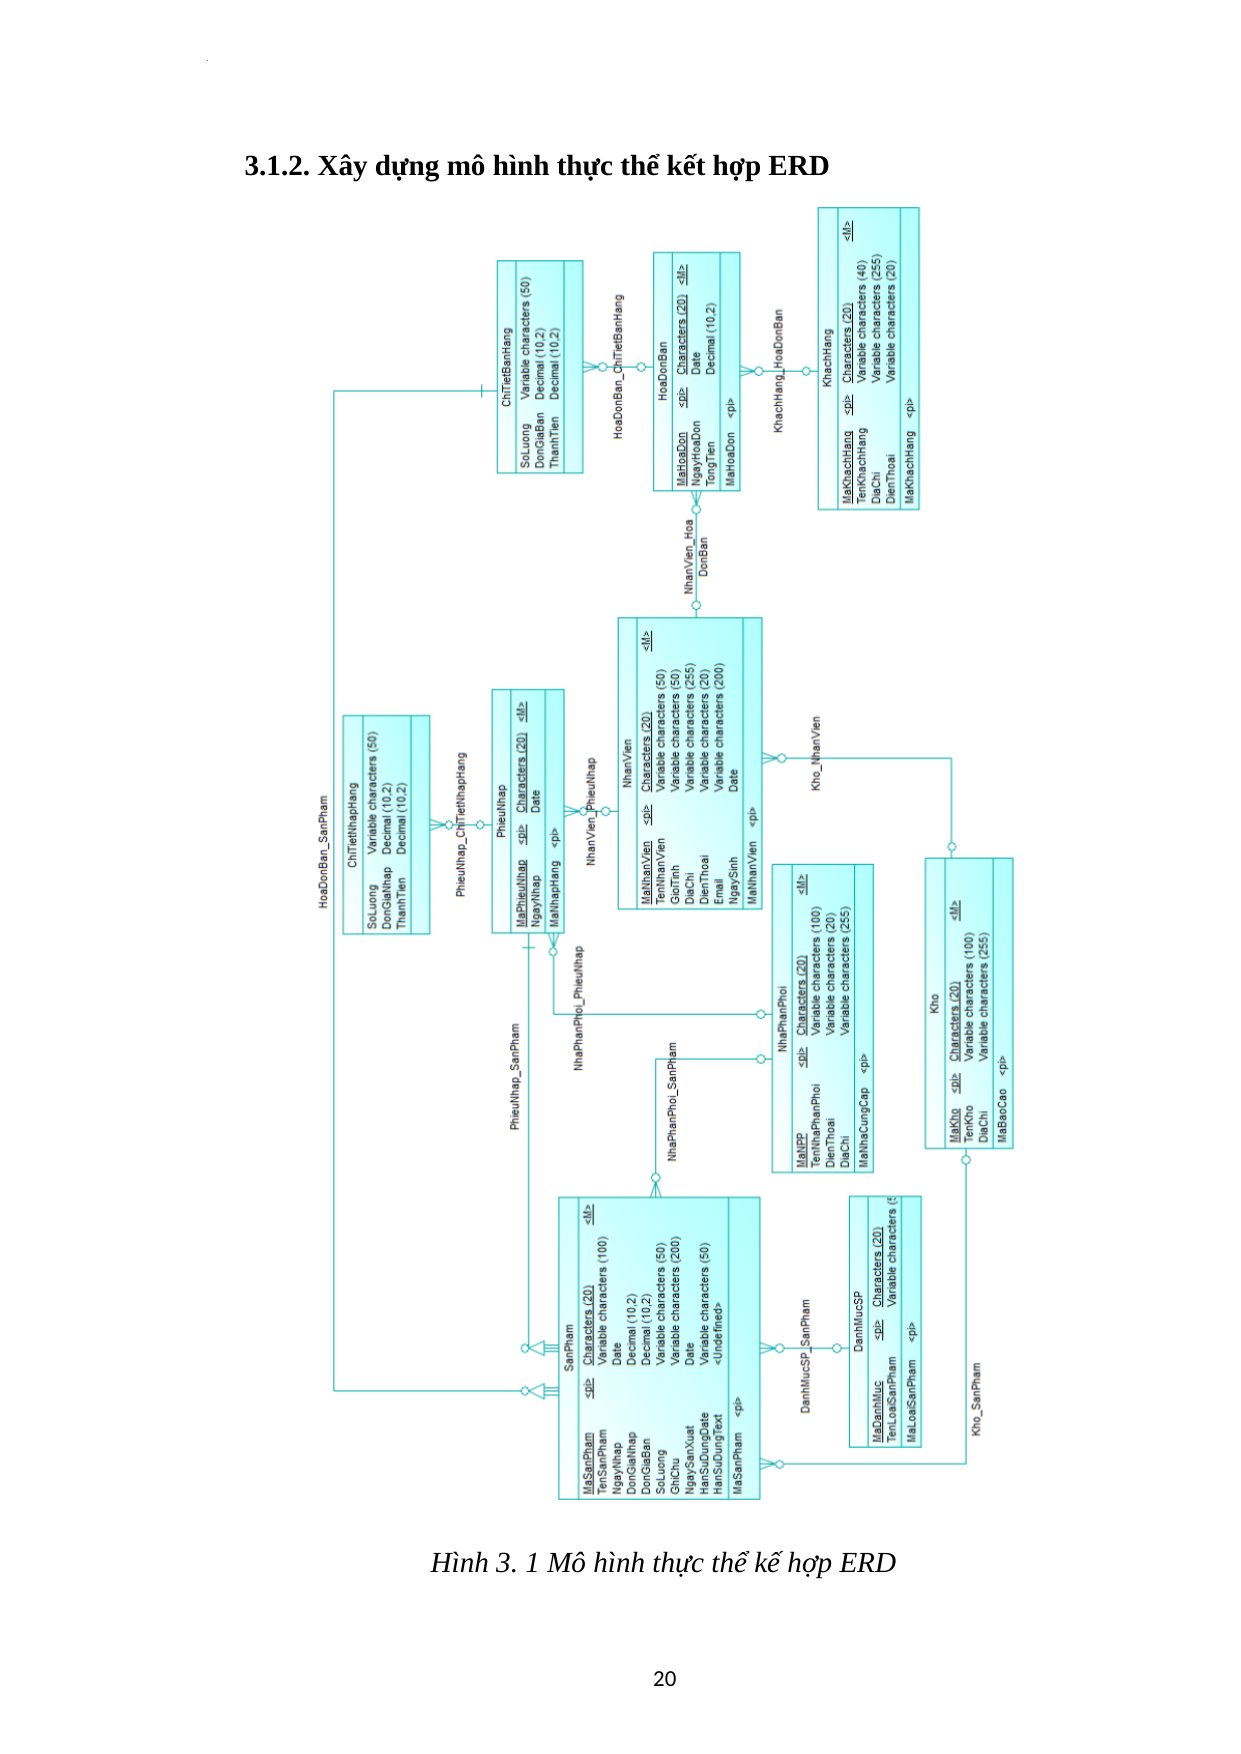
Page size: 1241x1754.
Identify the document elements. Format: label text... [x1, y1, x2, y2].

picture [287, 190, 1044, 1519]
subtitle 3.1.2. Xây dựng mô hình thực thể kết hợp ERD [207, 148, 1122, 181]
text Hình 3. 1 Mô hình thực thể kế hợp ERD [207, 1545, 1122, 1578]
